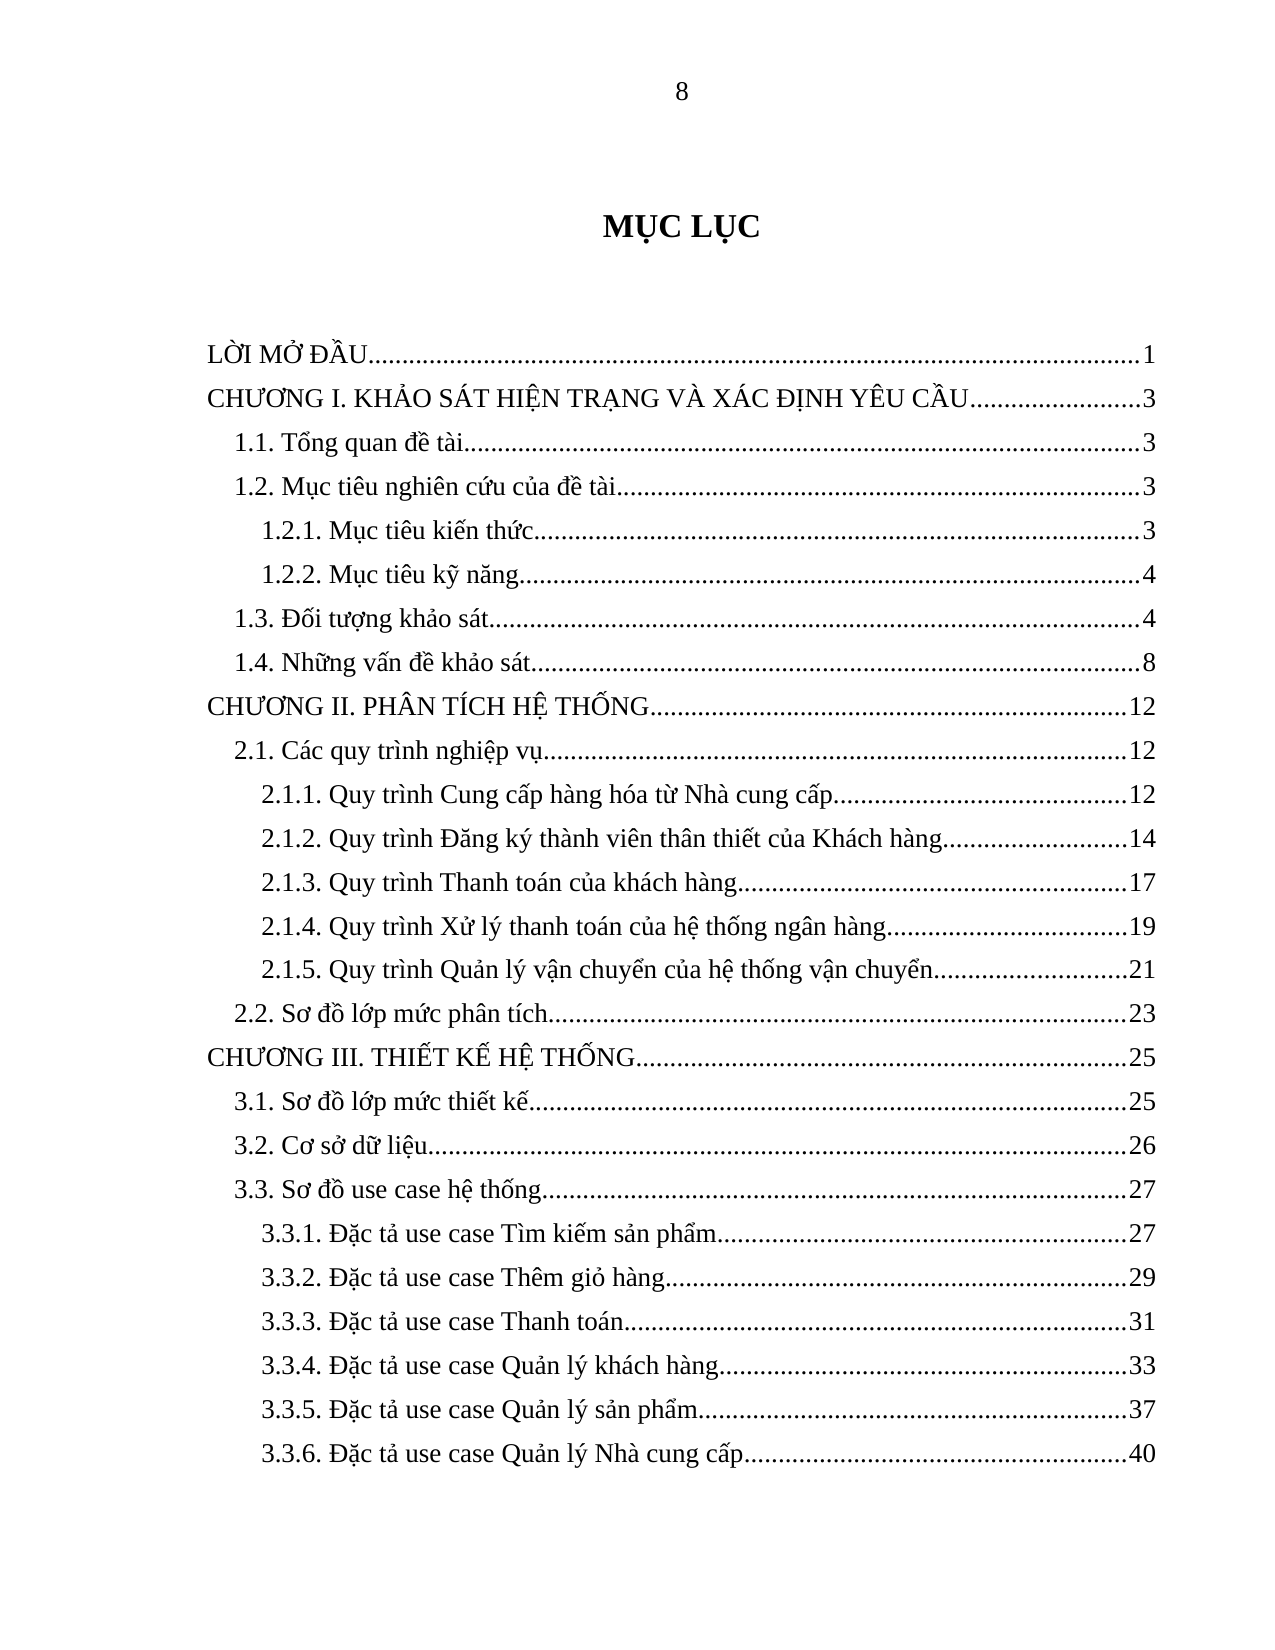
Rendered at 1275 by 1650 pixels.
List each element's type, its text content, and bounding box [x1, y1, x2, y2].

subtitle MỤC LỤC [207, 207, 1157, 245]
